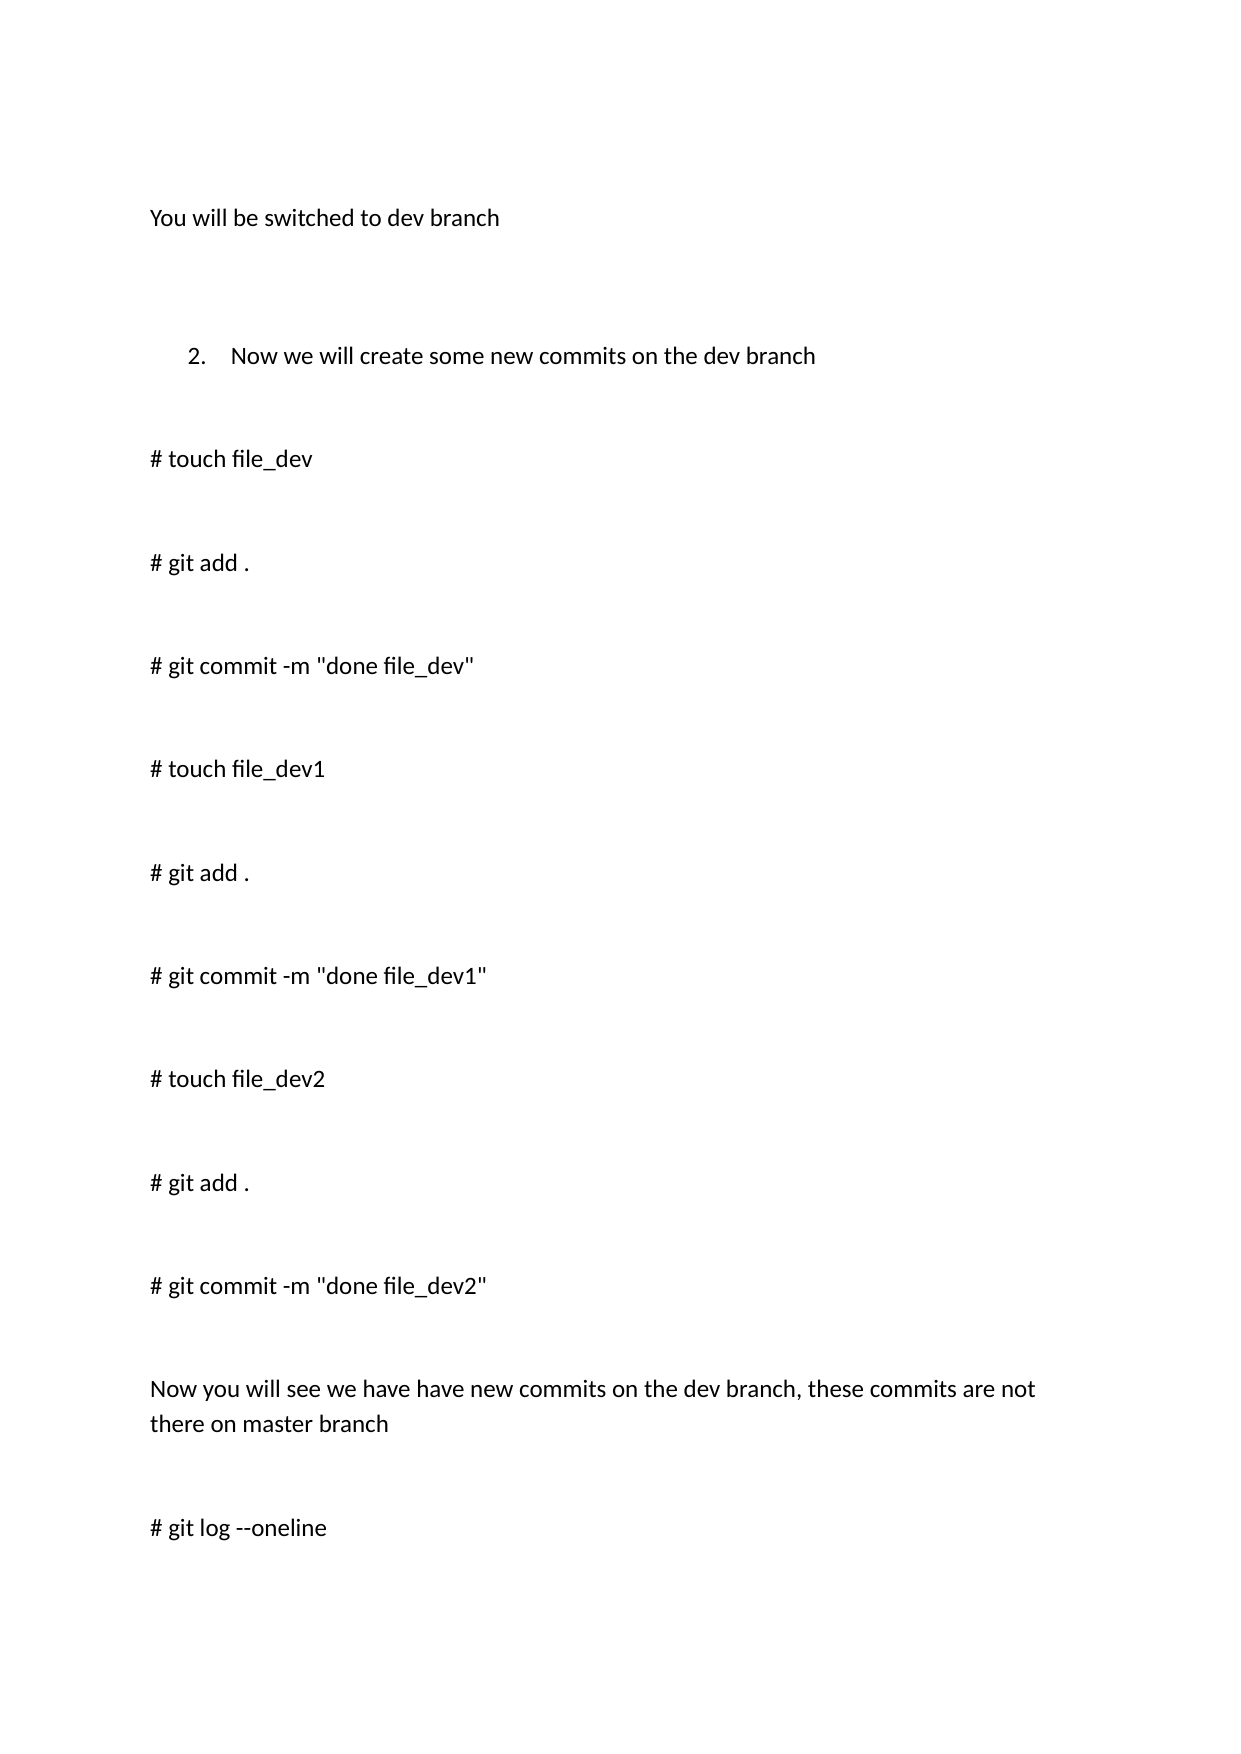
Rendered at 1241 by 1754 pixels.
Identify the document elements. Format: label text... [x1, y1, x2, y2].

text # git add . [150, 1167, 1090, 1197]
text # touch file_dev1 [150, 753, 1090, 784]
text # git commit -m "done file_dev1" [150, 960, 1090, 991]
text You will be switched to dev branch [150, 202, 1090, 232]
text Now you will see we have have new commits on the dev branch, these commits are not there on master branch [150, 1373, 1090, 1439]
list Now we will create some new commits on the dev branch [187, 340, 1090, 371]
text # touch file_dev [150, 443, 1090, 474]
text # git commit -m "done file_dev" [150, 650, 1090, 681]
text # git add . [150, 547, 1090, 577]
text # touch file_dev2 [150, 1063, 1090, 1094]
text # git add . [150, 857, 1090, 887]
text # git commit -m "done file_dev2" [150, 1270, 1090, 1301]
text # git log --oneline [150, 1512, 1090, 1542]
